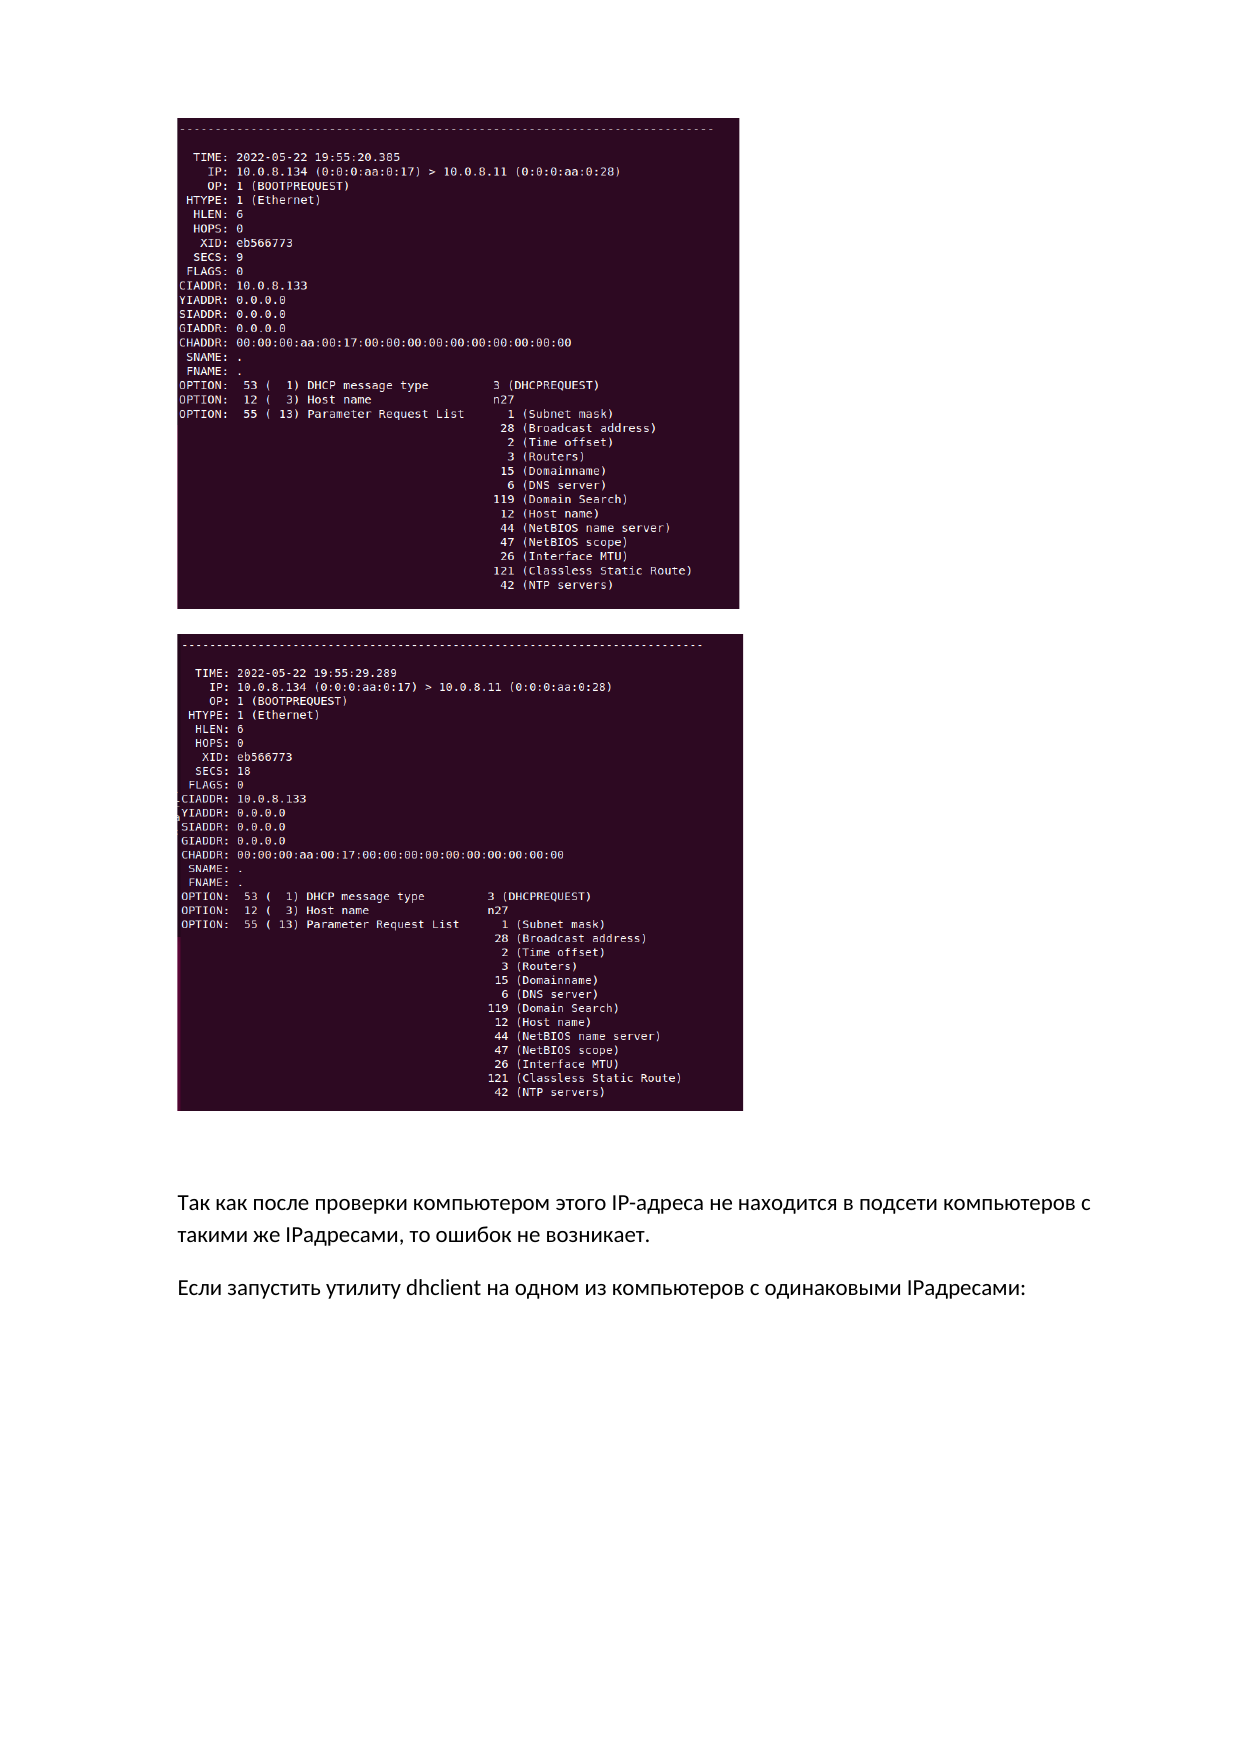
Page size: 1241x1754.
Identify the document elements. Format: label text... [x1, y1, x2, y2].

picture [177, 634, 744, 1111]
text Если запустить утилиту dhclient на одном из компьютеров с одинаковыми IPадресами: [177, 1273, 1152, 1301]
text Так как после проверки компьютером этого IP-адреса не находится в подсети компьютеров с такими же IPадресами, то ошибок не возникает. [177, 1188, 1152, 1248]
picture [177, 118, 740, 609]
